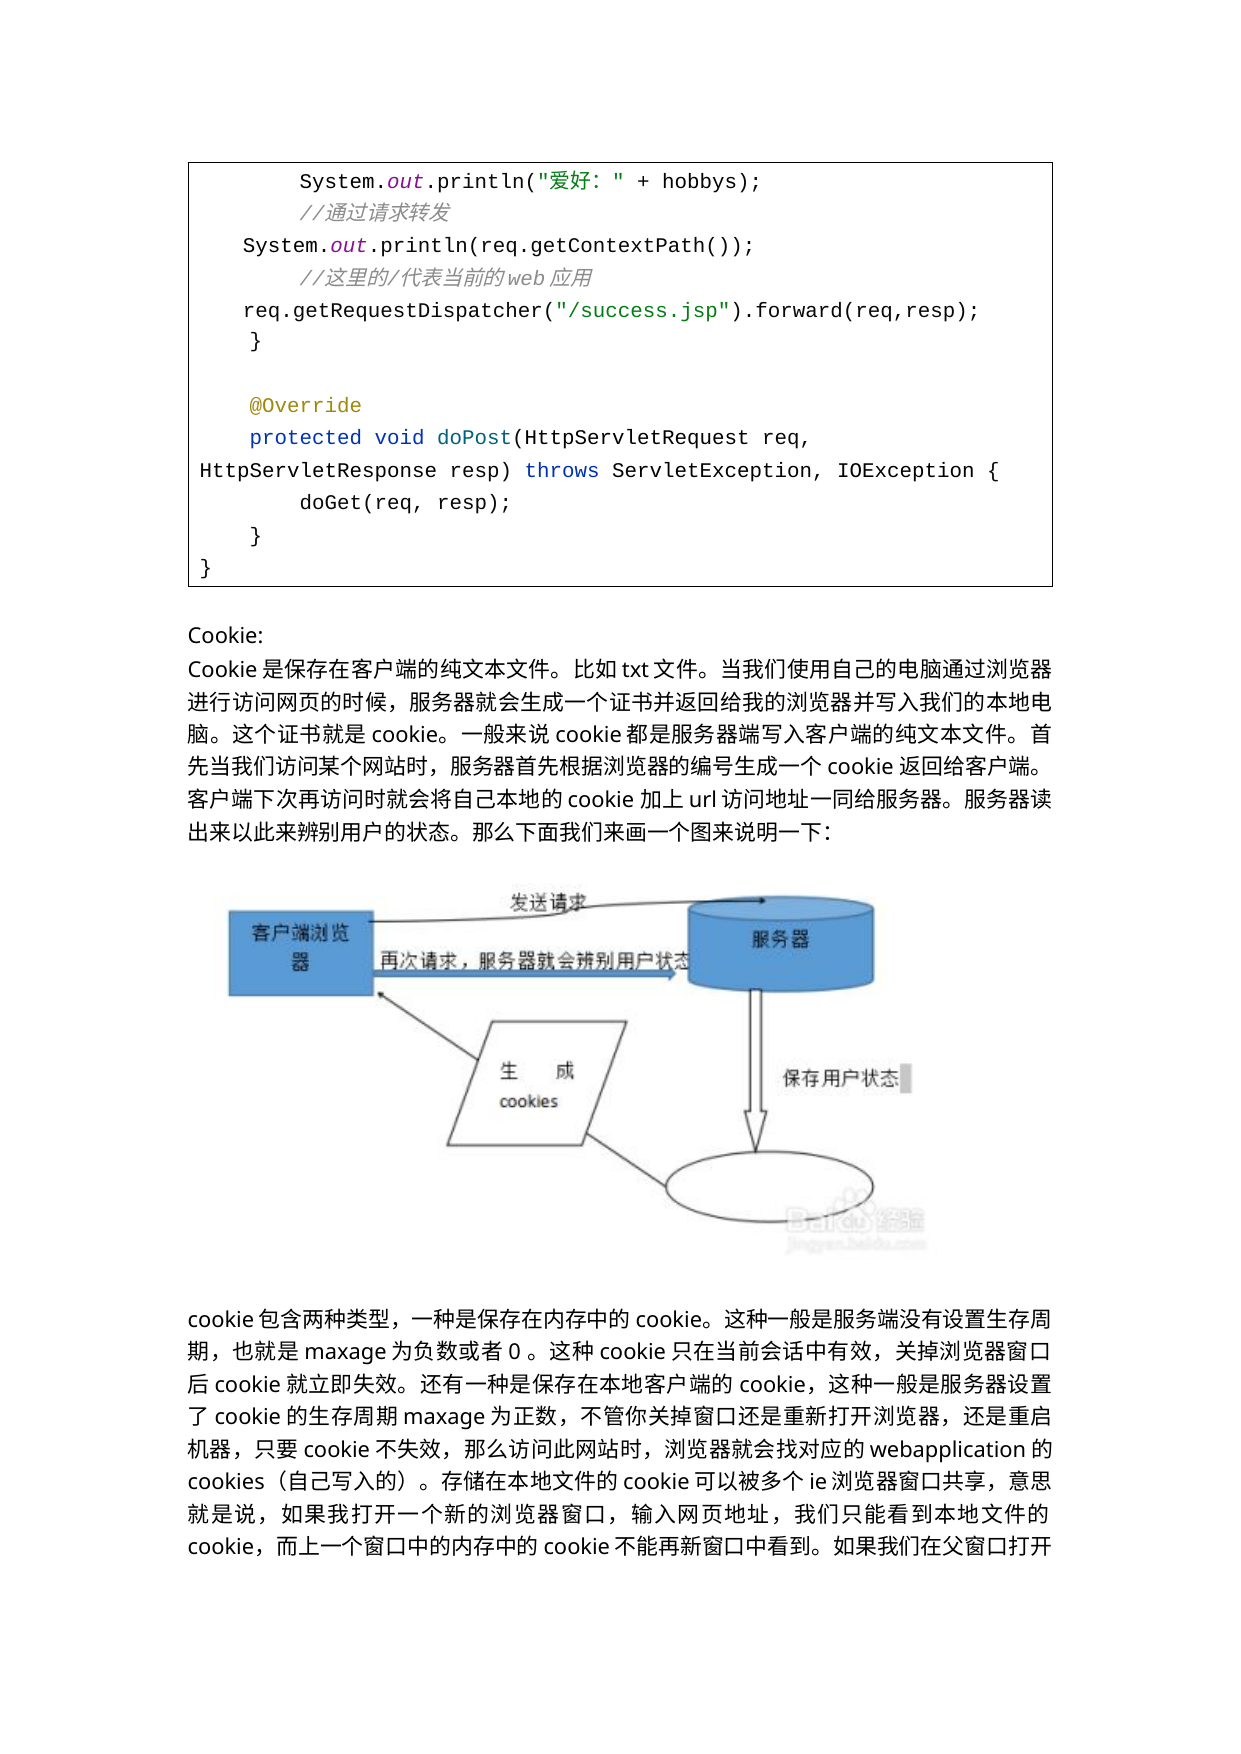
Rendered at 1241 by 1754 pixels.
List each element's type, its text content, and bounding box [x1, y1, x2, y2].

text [187, 1302, 1053, 1562]
text Cookie: [187, 619, 1053, 652]
text Cookie是保存在客户端的纯文本文件。比如txt文件。当我们使用自己的电脑通过浏览器进行访问网页的时候，服务器就会生成一个证书并返回给我的浏览器并写入我们的本地电脑。这个证书就是cookie。一般来说cookie都是服务器端写入客户端的纯文本文件。首先当我们访问某个网站时，服务器首先根据浏览器的编号生成一个cookie 返回给客户端。客户端下次再访问时就会将自己本地的cookie 加上url访问地址一同给服务器。服务器读出来以此来辨别用户的状态。那么下面我们来画一个图来说明一下： [187, 652, 1053, 847]
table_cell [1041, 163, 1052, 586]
picture [187, 846, 969, 1272]
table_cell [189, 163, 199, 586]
